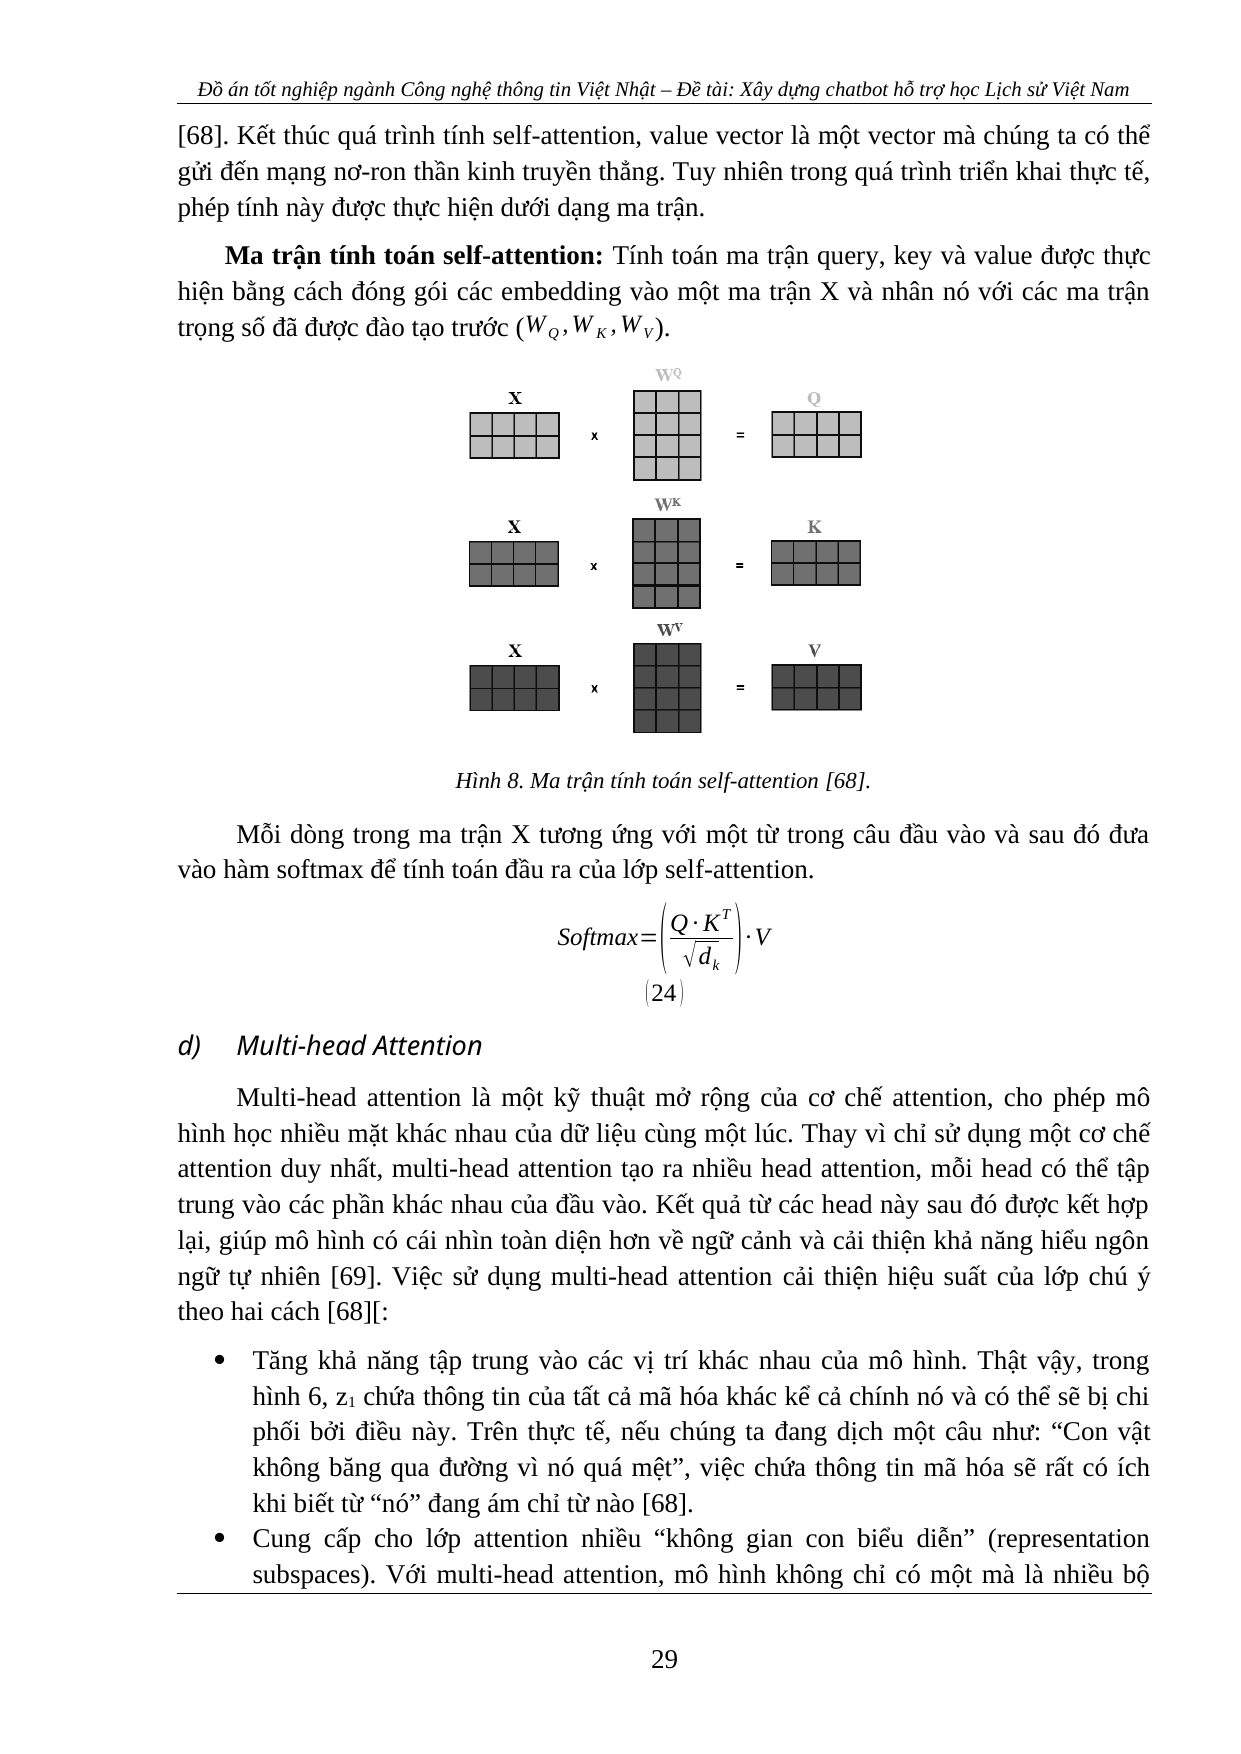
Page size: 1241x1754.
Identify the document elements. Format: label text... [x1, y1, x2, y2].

text Hình 9. Ma trận tính toán self-attention . [177, 767, 1152, 793]
subtitle Multi-head Attention [177, 1026, 1152, 1063]
text Multi-head attention là một kỹ thuật mở rộng của cơ chế attention, cho phép mô hình học nhiều mặt khác nhau của dữ liệu cùng một lúc. Thay vì chỉ sử dụng một cơ chế attention duy nhất, multi-head attention tạo ra nhiều head attention, mỗi head có thể tập trung vào các phần khác nhau của đầu vào. Kết quả từ các head này sau đó được kết hợp lại, giúp mô hình có cái nhìn toàn diện hơn về ngữ cảnh và cải thiện khả năng hiểu ngôn ngữ tự nhiên . Việc sử dụng multi-head attention cải thiện hiệu suất của lớp chú ý theo hai cách [: [177, 1081, 1152, 1327]
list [215, 1522, 1152, 1589]
list Tăng khả năng tập trung vào các vị trí khác nhau của mô hình. Thật vậy, trong hình 6, z1 chứa thông tin của tất cả mã hóa khác kể cả chính nó và có thể sẽ bị chi phối bởi điều này. Trên thực tế, nếu chúng ta đang dịch một câu như: “Con vật không băng qua đường vì nó quá mệt”, việc chứa thông tin mã hóa sẽ rất có ích khi biết từ “nó” đang ám chỉ từ nào . [215, 1344, 1152, 1518]
text Mỗi dòng trong ma trận X tương ứng với một từ trong câu đầu vào và sau đó đưa vào hàm softmax để tính toán đầu ra của lớp self-attention. [177, 818, 1152, 885]
text Ma trận tính toán self-attention: Tính toán ma trận query, key và value được thực hiện bằng cách đóng gói các embedding vào một ma trận X và nhân nó với các ma trận trọng số đã được đào tạo trước (). [177, 239, 1152, 342]
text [177, 119, 1152, 222]
